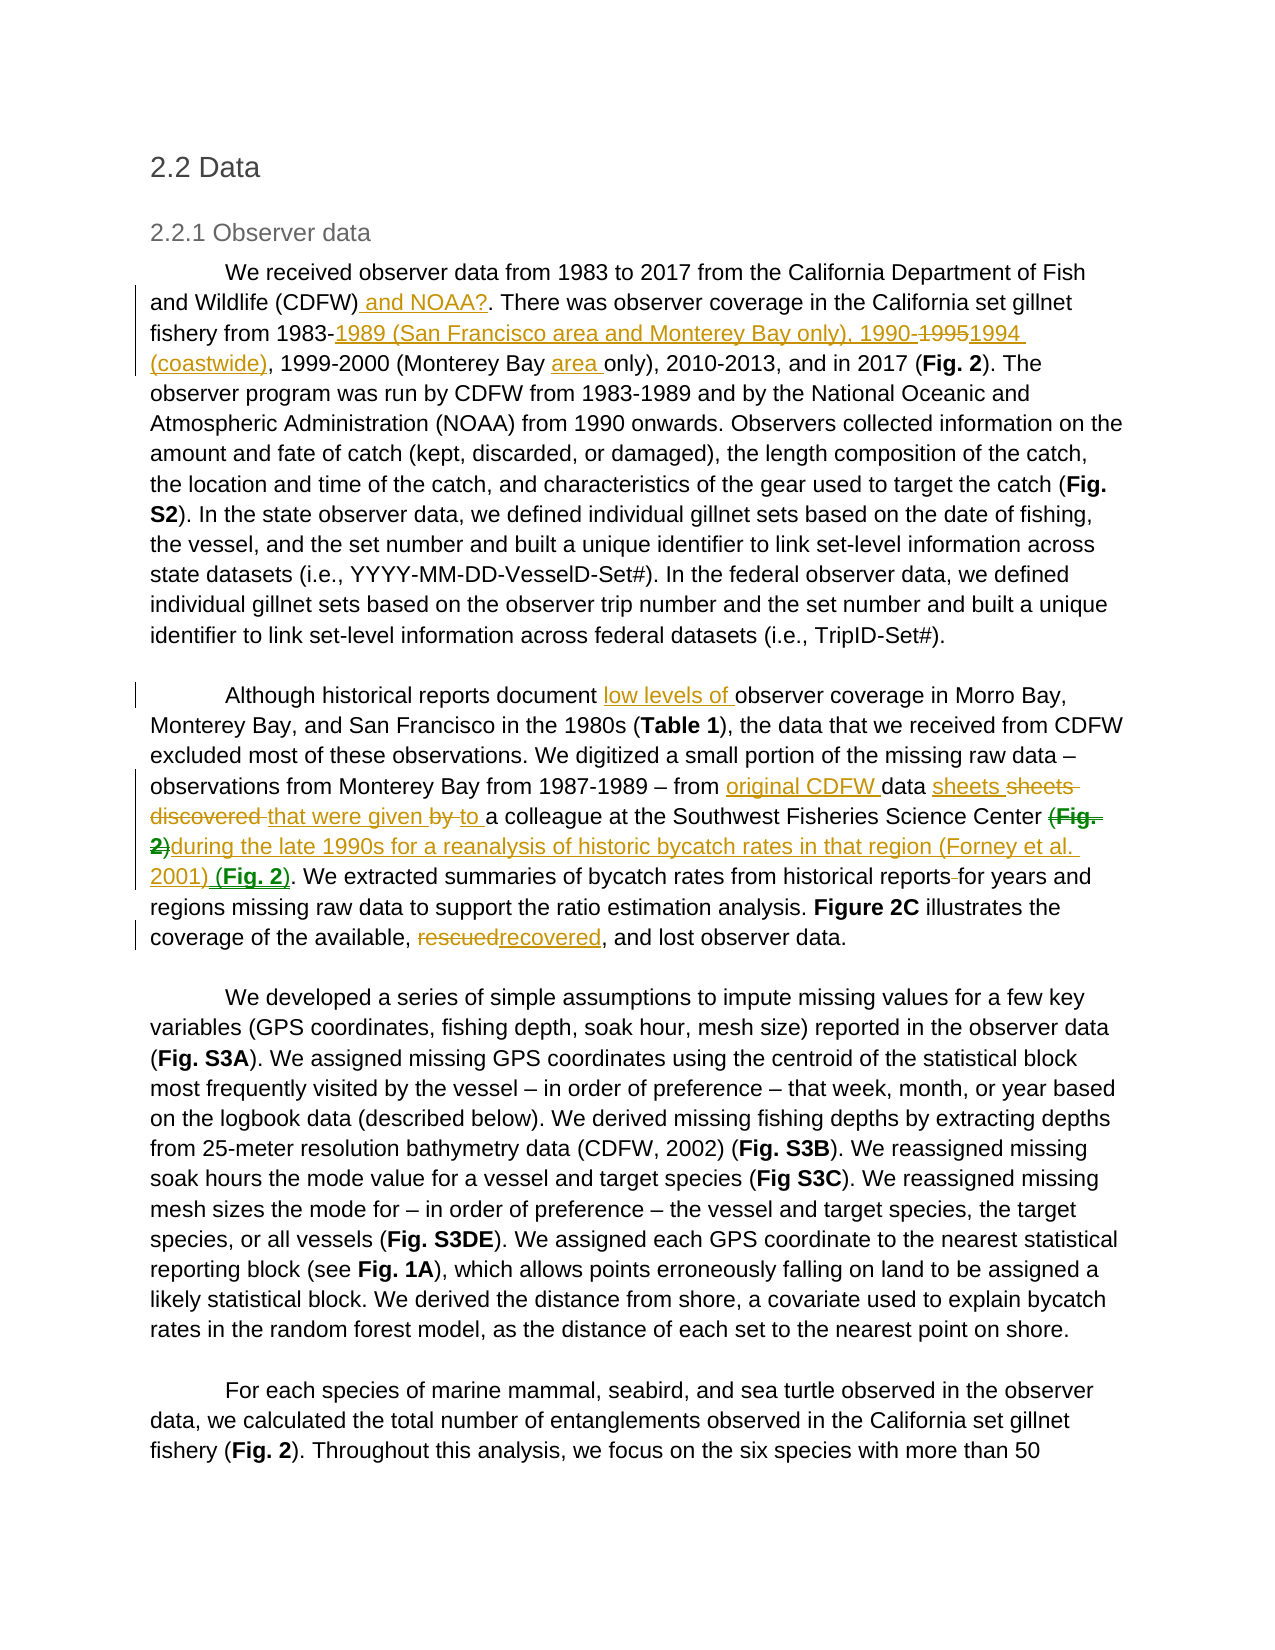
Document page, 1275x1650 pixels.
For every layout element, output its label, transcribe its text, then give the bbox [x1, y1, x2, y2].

subtitle 2.2.1 Observer data [150, 218, 1125, 246]
text We developed a series of simple assumptions to impute missing values for a few key variables (GPS coordinates, fishing depth, soak hour, mesh size) reported in the observer data (Fig. S3A). We assigned missing GPS coordinates using the centroid of the statistical block most frequently visited by the vessel – in order of preference – that week, month, or year based on the logbook data (described below). We derived missing fishing depths by extracting depths from 25-meter resolution bathymetry data (CDFW, 2002) (Fig. S3B). We reassigned missing soak hours the mode value for a vessel and target species (Fig S3C). We reassigned missing mesh sizes the mode for – in order of preference – the vessel and target species, the target species, or all vessels (Fig. S3DE). We assigned each GPS coordinate to the nearest statistical reporting block (see Fig. 1A), which allows points erroneously falling on land to be assigned a likely statistical block. We derived the distance from shore, a covariate used to explain bycatch rates in the random forest model, as the distance of each set to the nearest point on shore. [150, 984, 1125, 1343]
text We received observer data from 1983 to 2017 from the California Department of Fish and Wildlife (CDFW). There was observer coverage in the California set gillnet fishery from 1983-, 1999-2000 (Monterey Bay only), 2010-2013, and in 2017 (Fig. 2). The observer program was run by CDFW from 1983-1989 and by the National Oceanic and Atmospheric Administration (NOAA) from 1990 onwards. Observers collected information on the amount and fate of catch (kept, discarded, or damaged), the length composition of the catch, the location and time of the catch, and characteristics of the gear used to target the catch (Fig. S2). In the state observer data, we defined individual gillnet sets based on the date of fishing, the vessel, and the set number and built a unique identifier to link set-level information across state datasets (i.e., YYYY-MM-DD-VesselD-Set#). In the federal observer data, we defined individual gillnet sets based on the observer trip number and the set number and built a unique identifier to link set-level information across federal datasets (i.e., TripID-Set#). [150, 259, 1125, 648]
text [150, 1377, 1125, 1463]
subtitle 2.2 Data [150, 150, 1125, 183]
text Although historical reports document observer coverage in Morro Bay, Monterey Bay, and San Francisco in the 1980s (Table 1), the data that we received from CDFW excluded most of these observations. We digitized a small portion of the missing raw data – observations from Monterey Bay from 1987-1989 – from data a colleague at the Southwest Fisheries Science Center . We extracted summaries of bycatch rates from historical reportsfor years and regions missing raw data to support the ratio estimation analysis. Figure 2C illustrates the coverage of the available, , and lost observer data. [150, 682, 1125, 950]
